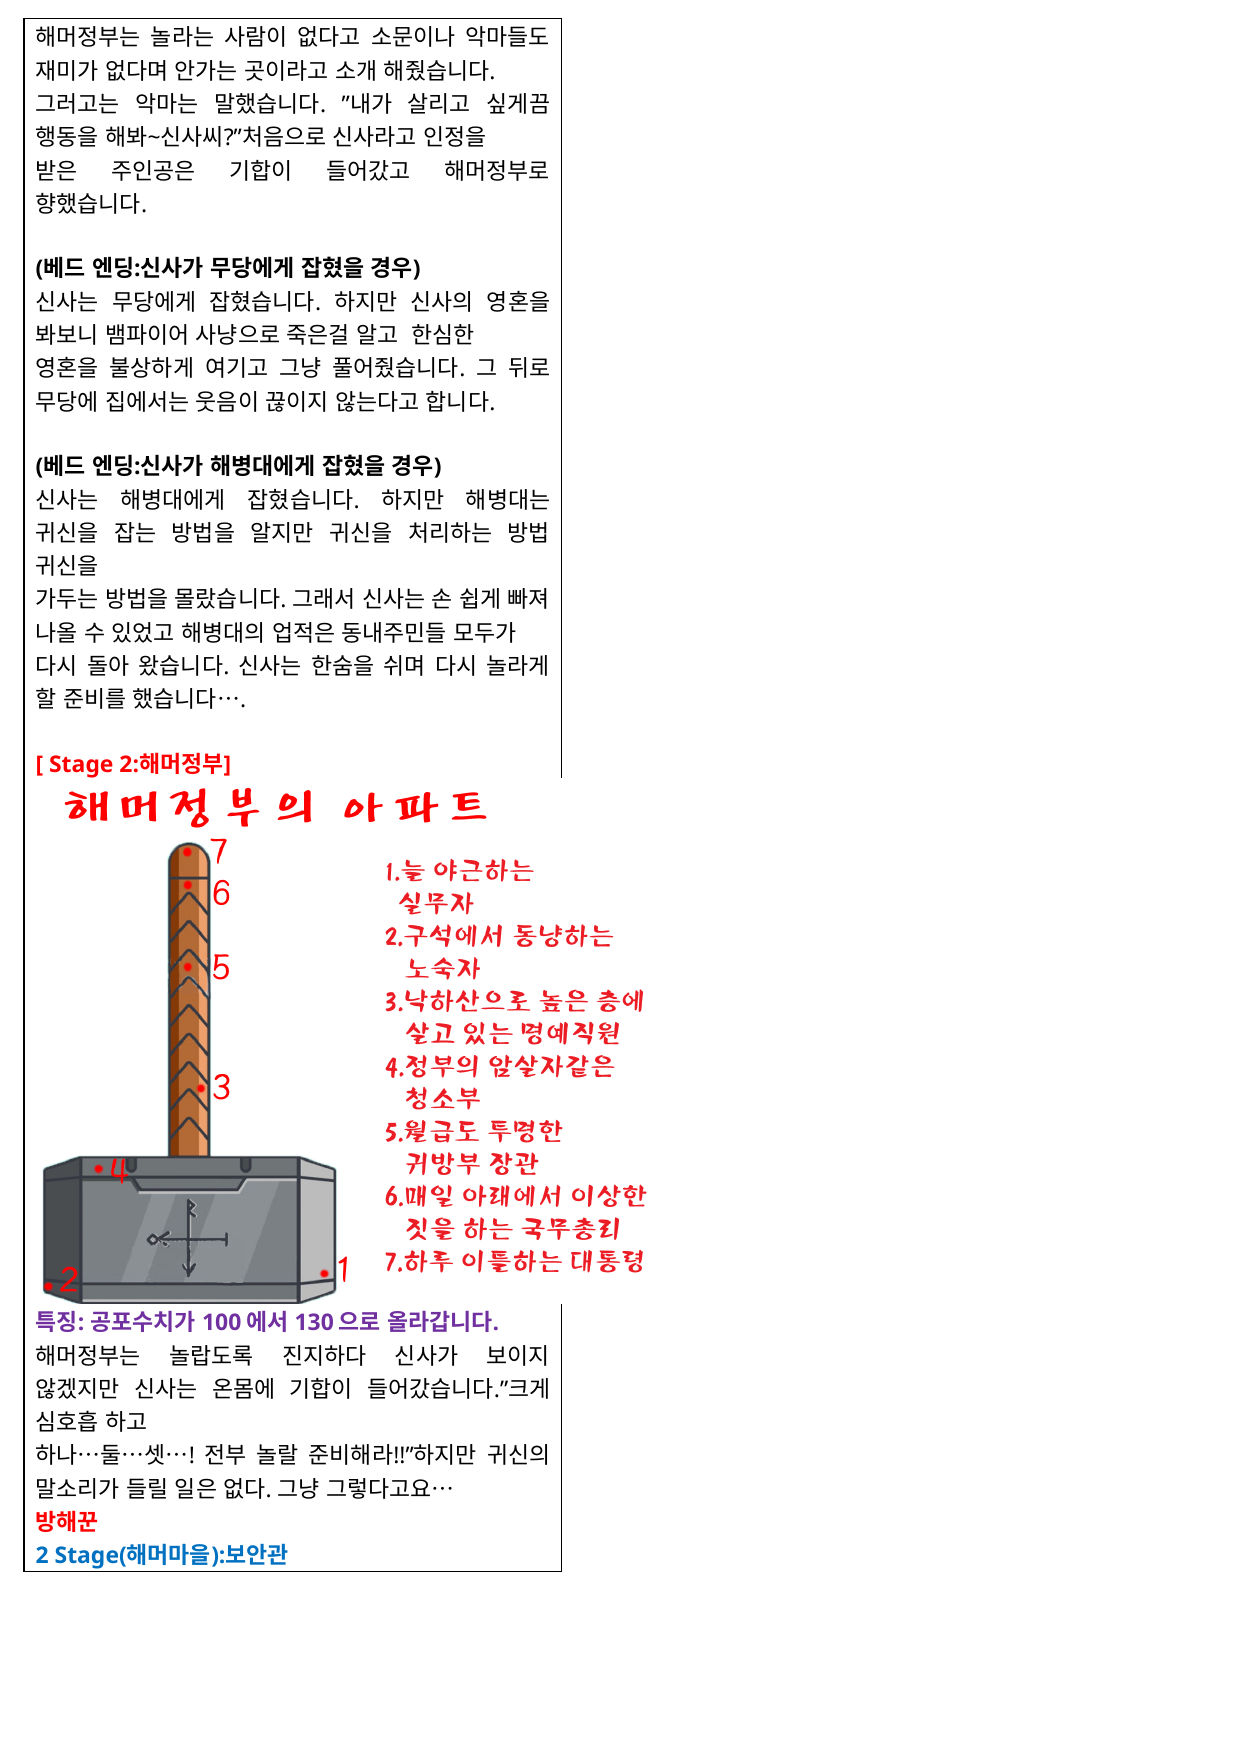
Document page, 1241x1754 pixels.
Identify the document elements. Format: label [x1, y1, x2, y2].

table_cell [25, 19, 561, 1571]
picture [35, 778, 657, 1304]
